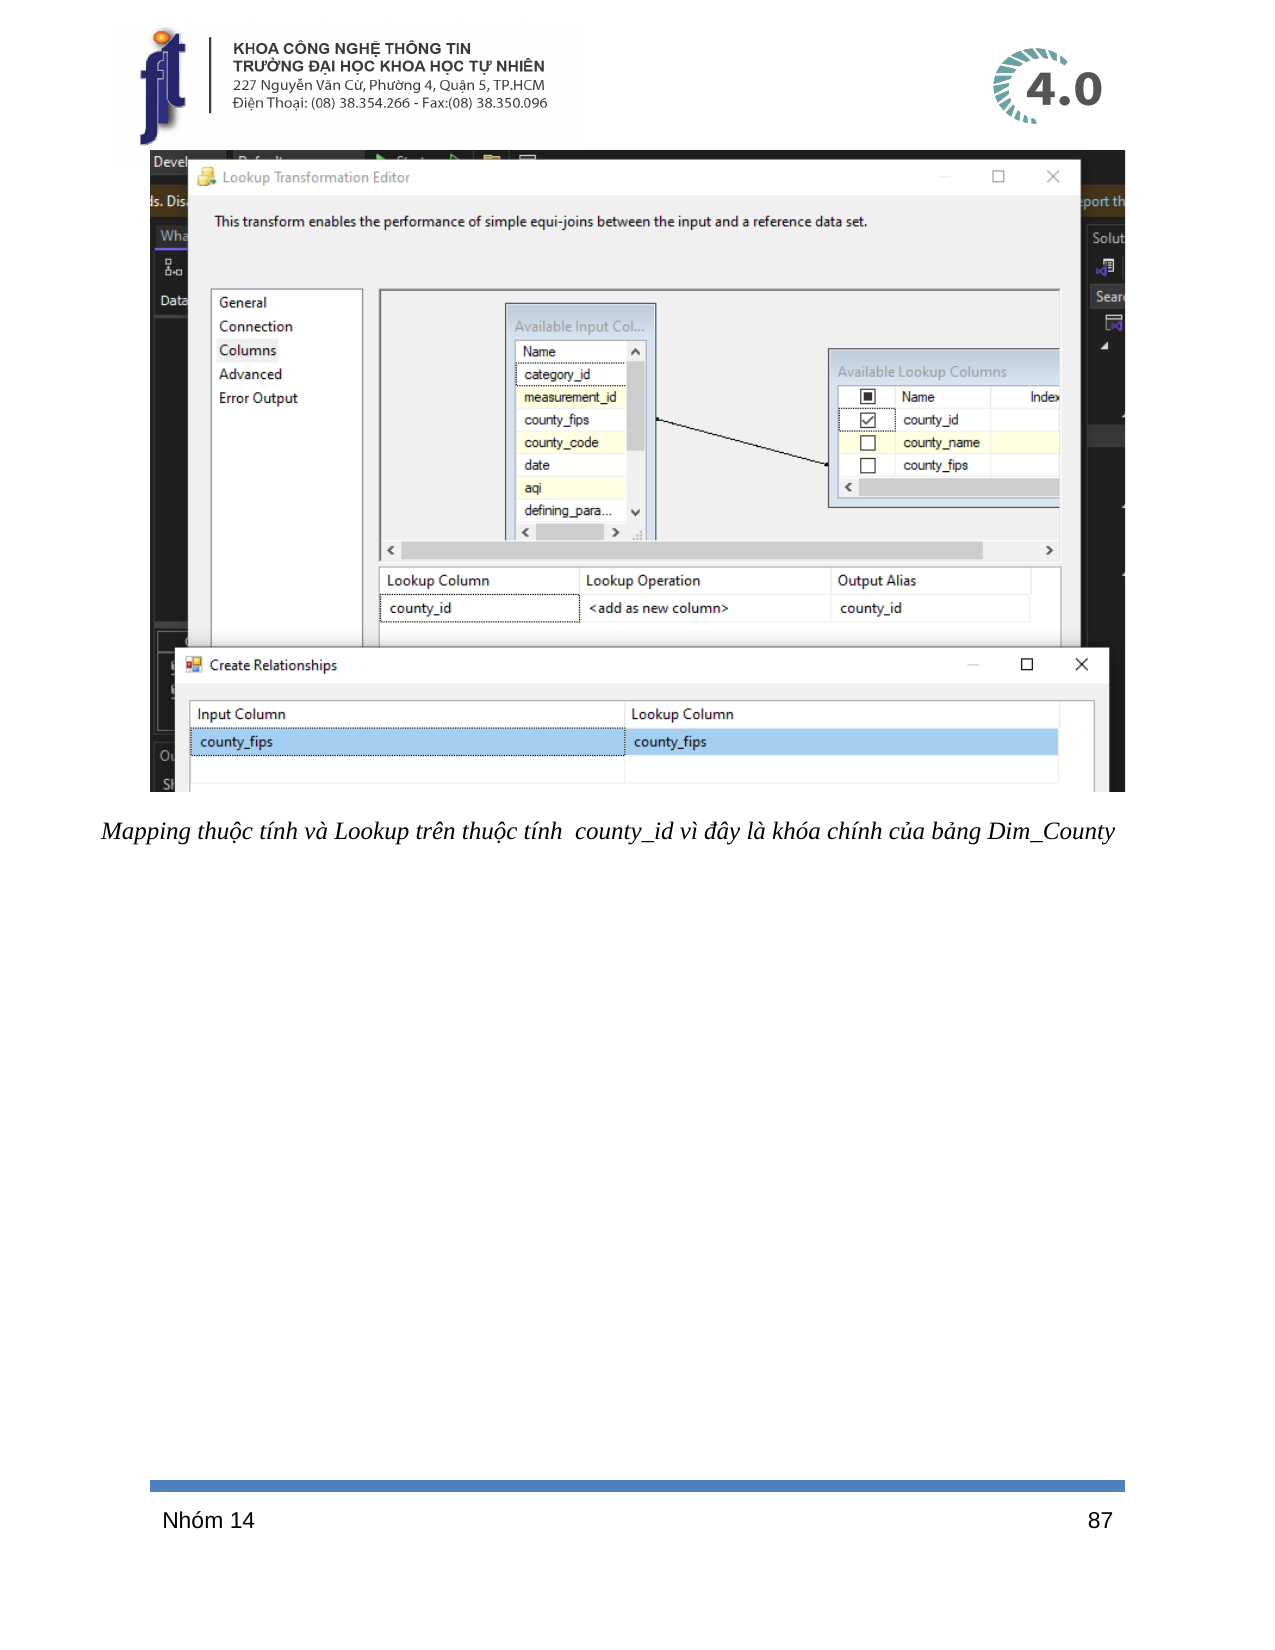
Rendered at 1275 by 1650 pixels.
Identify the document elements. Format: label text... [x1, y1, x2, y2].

picture [117, 21, 1125, 792]
text Mapping thuộc tính và Lookup trên thuộc tính county_id vì đây là khóa chính của bảng Dim_County [91, 816, 1125, 845]
picture [985, 41, 1108, 127]
